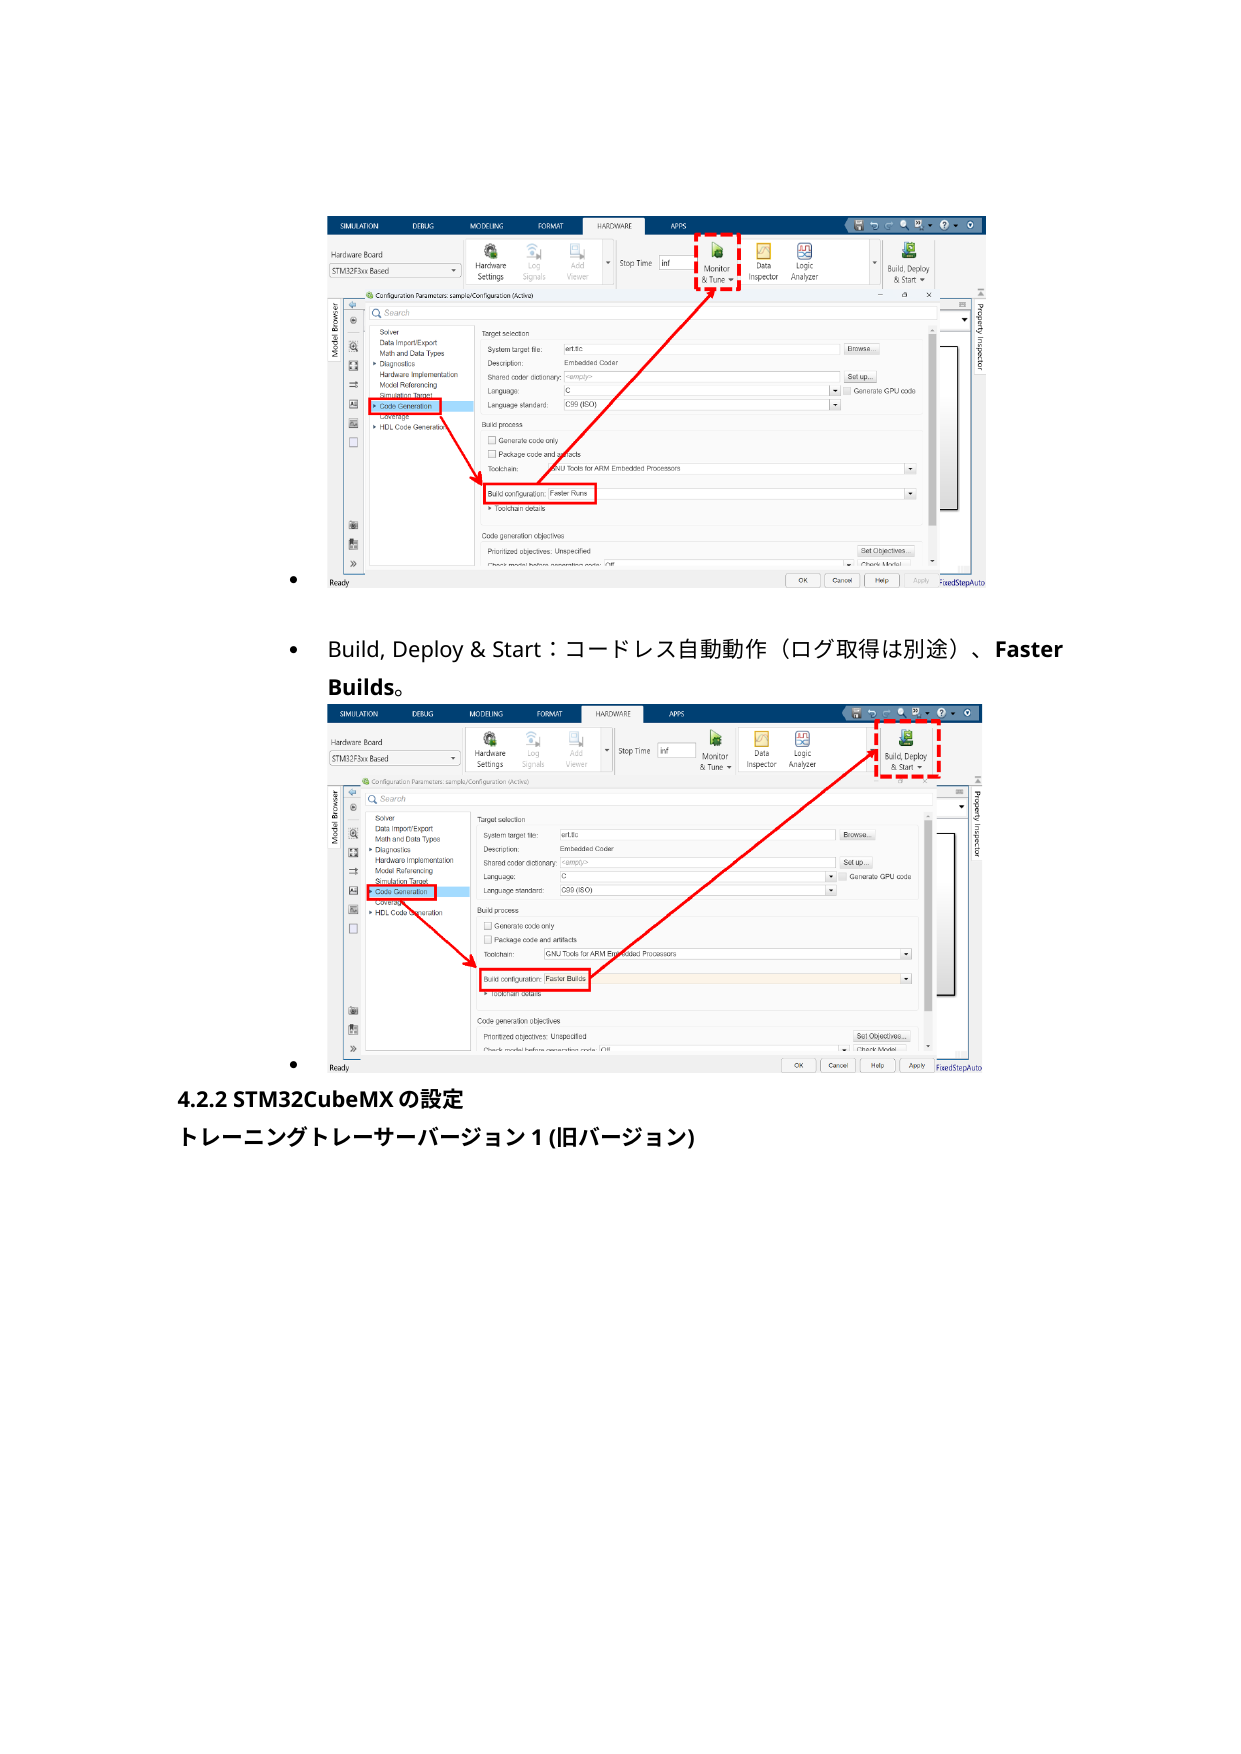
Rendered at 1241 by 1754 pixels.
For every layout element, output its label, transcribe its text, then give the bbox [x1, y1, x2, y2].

picture [327, 704, 983, 1073]
text 4.2.2 STM32CubeMXの設定 [177, 1079, 1063, 1117]
list Build, Deploy & Start：コードレス自動動作（ログ取得は別途）、Faster Builds。 [290, 629, 1063, 704]
picture [327, 216, 986, 588]
text トレーニングトレーサーバージョン1 (旧バージョン) [177, 1117, 1063, 1154]
